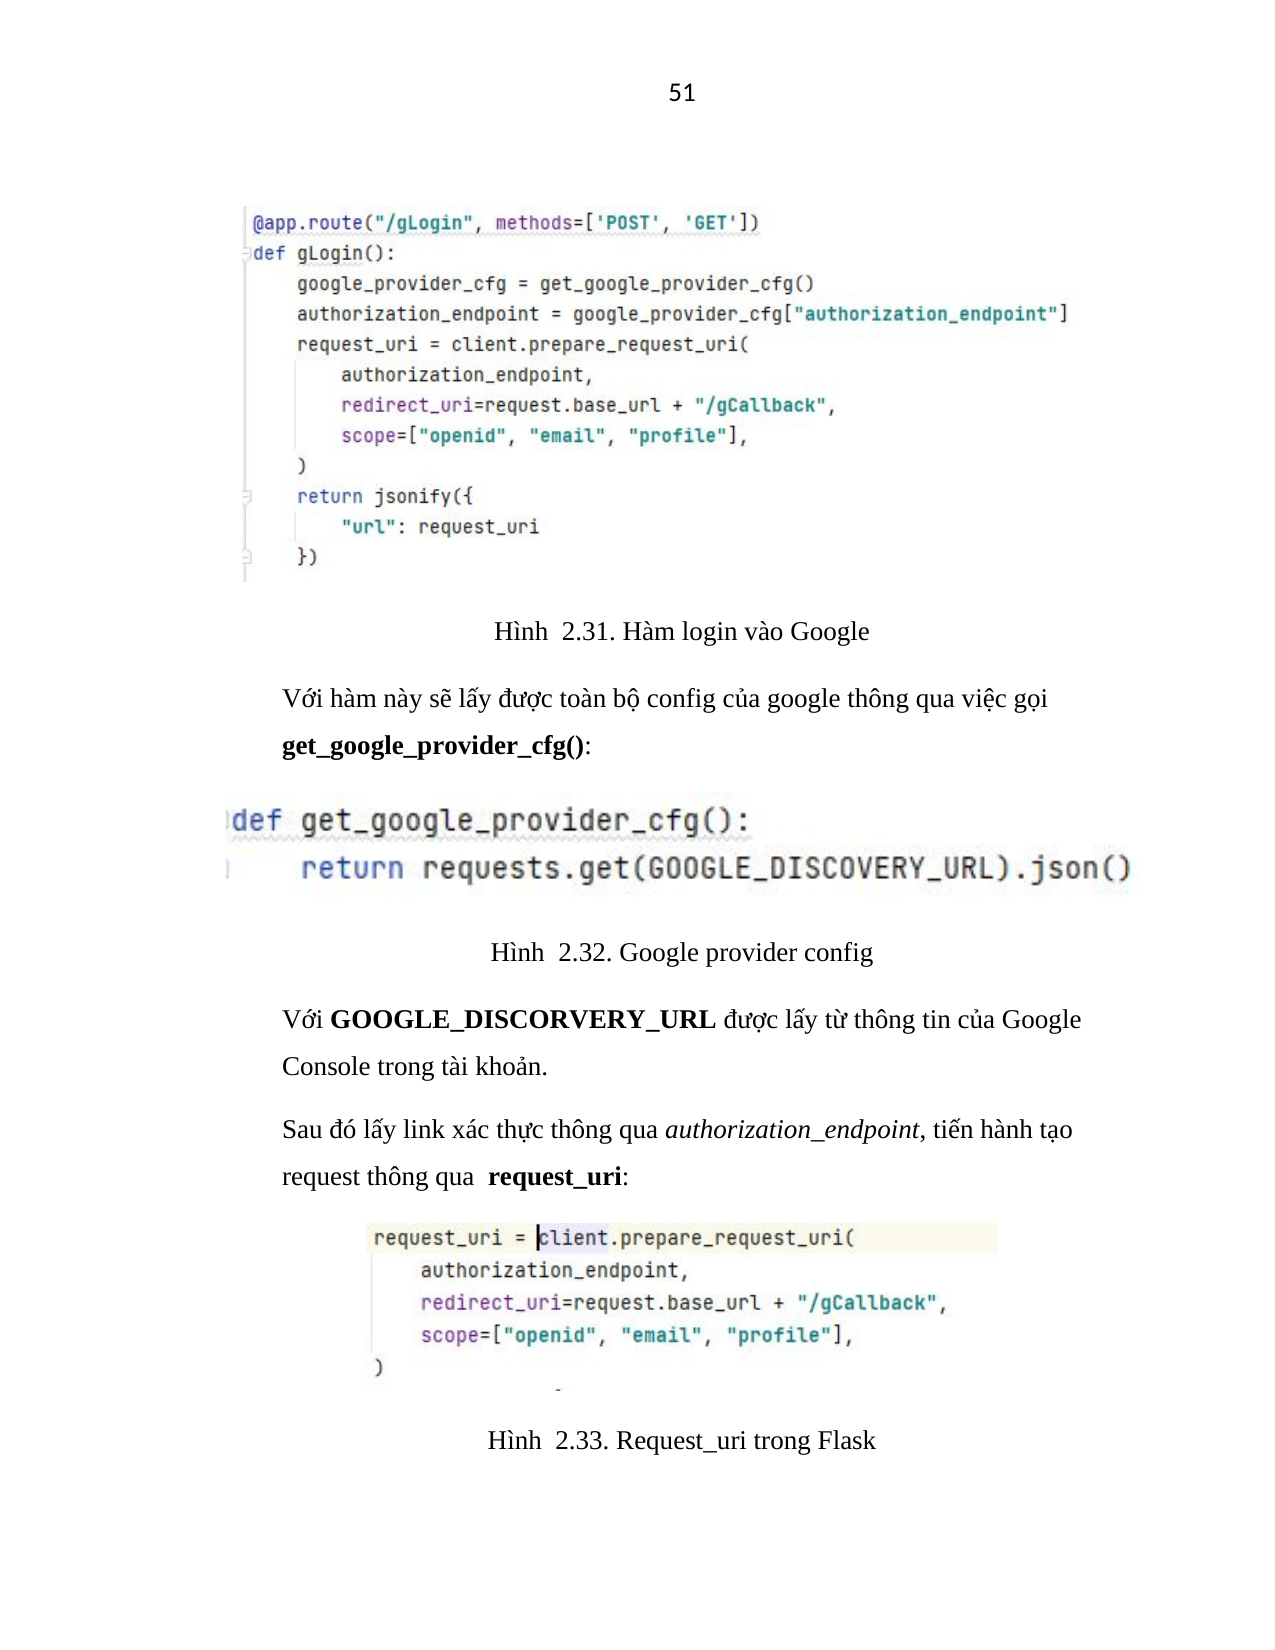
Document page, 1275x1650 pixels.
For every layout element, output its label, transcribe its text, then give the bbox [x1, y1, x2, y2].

picture [365, 1223, 998, 1391]
text Với hàm này sẽ lấy được toàn bộ config của google thông qua việc gọi get_google_provider_cfg(): [282, 682, 1157, 760]
picture [225, 792, 1139, 903]
text Sau đó lấy link xác thực thông qua authorization_endpoint, tiến hành tạo request thông qua request_uri: [282, 1113, 1157, 1191]
text Với GOOGLE_DISCORVERY_URL được lấy từ thông tin của Google Console trong tài khoản. [282, 1003, 1157, 1081]
picture [242, 206, 1122, 582]
